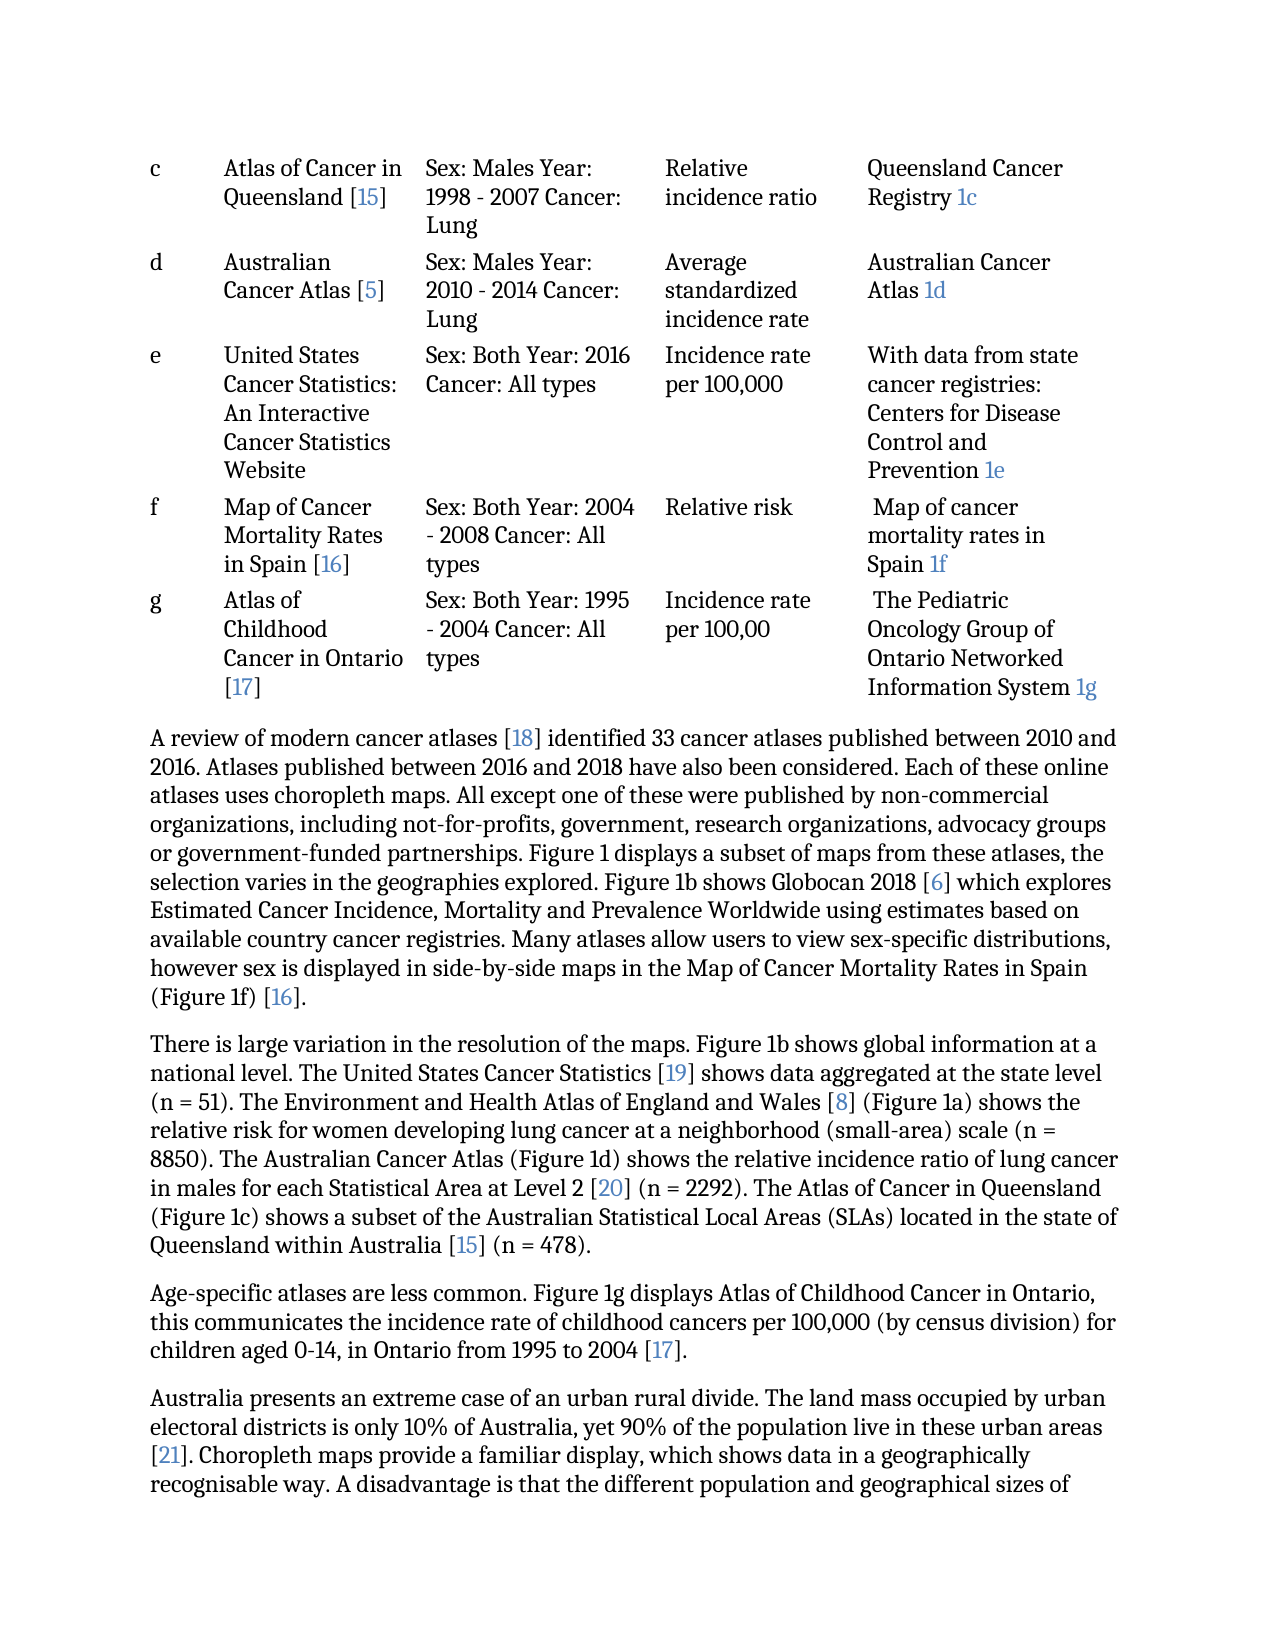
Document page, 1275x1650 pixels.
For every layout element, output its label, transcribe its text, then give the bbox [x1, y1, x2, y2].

table_cell Sex: Males Year: 1998 - 2007 Cancer: Lung [415, 150, 654, 244]
table_cell Australian Cancer Atlas 1d [856, 244, 1114, 337]
table_cell Queensland Cancer Registry 1c [856, 150, 1114, 244]
table_cell Relative incidence ratio [654, 150, 856, 244]
table_cell Incidence rate per 100,00 [654, 583, 856, 705]
table_cell Sex: Males Year: 2010 - 2014 Cancer: Lung [415, 244, 654, 337]
text Age-specific atlases are less common. Figure 1g displays Atlas of Childhood Cancer in Ontario, this communicates the incidence rate of childhood cancers per 100,000 (by census division) for children aged 0-14, in Ontario from 1995 to 2004 [17]. [150, 1279, 1125, 1365]
table_cell Sex: Both Year: 2016 Cancer: All types [415, 338, 654, 489]
table_cell g [139, 583, 212, 705]
table_cell Sex: Both Year: 1995 - 2004 Cancer: All types [415, 583, 654, 705]
table_cell Map of cancer mortality rates in Spain 1f [856, 489, 1114, 582]
table_cell Atlas of Cancer in Queensland [15] [212, 150, 414, 244]
table_cell With data from state cancer registries: Centers for Disease Control and Prevention 1e [856, 338, 1114, 489]
table_cell e [139, 338, 212, 489]
table_cell c [139, 150, 212, 244]
table_cell United States Cancer Statistics: An Interactive Cancer Statistics Website [212, 338, 414, 489]
table_cell d [139, 244, 212, 337]
table_cell Sex: Both Year: 2004 - 2008 Cancer: All types [415, 489, 654, 582]
table_cell Map of Cancer Mortality Rates in Spain [16] [212, 489, 414, 582]
table_cell Average standardized incidence rate [654, 244, 856, 337]
text There is large variation in the resolution of the maps. Figure 1b shows global information at a national level. The United States Cancer Statistics [19] shows data aggregated at the state level (n = 51). The Environment and Health Atlas of England and Wales [8] (Figure 1a) shows the relative risk for women developing lung cancer at a neighborhood (small-area) scale (n = 8850). The Australian Cancer Atlas (Figure 1d) shows the relative incidence ratio of lung cancer in males for each Statistical Area at Level 2 [20] (n = 2292). The Atlas of Cancer in Queensland (Figure 1c) shows a subset of the Australian Statistical Local Areas (SLAs) located in the state of Queensland within Australia [15] (n = 478). [150, 1030, 1125, 1260]
table_cell f [139, 489, 212, 582]
table_cell Australian Cancer Atlas [5] [212, 244, 414, 337]
table_cell The Pediatric Oncology Group of Ontario Networked Information System 1g [856, 583, 1114, 705]
table_cell Relative risk [654, 489, 856, 582]
table_cell Atlas of Childhood Cancer in Ontario [17] [212, 583, 414, 705]
text A review of modern cancer atlases [18] identified 33 cancer atlases published between 2010 and 2016. Atlases published between 2016 and 2018 have also been considered. Each of these online atlases uses choropleth maps. All except one of these were published by non-commercial organizations, including not-for-profits, government, research organizations, advocacy groups or government-funded partnerships. Figure 1 displays a subset of maps from these atlases, the selection varies in the geographies explored. Figure 1b shows Globocan 2018 [6] which explores Estimated Cancer Incidence, Mortality and Prevalence Worldwide using estimates based on available country cancer registries. Many atlases allow users to view sex-specific distributions, however sex is displayed in side-by-side maps in the Map of Cancer Mortality Rates in Spain (Figure 1f) [16]. [150, 724, 1125, 1011]
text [150, 1384, 1125, 1499]
table_cell Incidence rate per 100,000 [654, 338, 856, 489]
